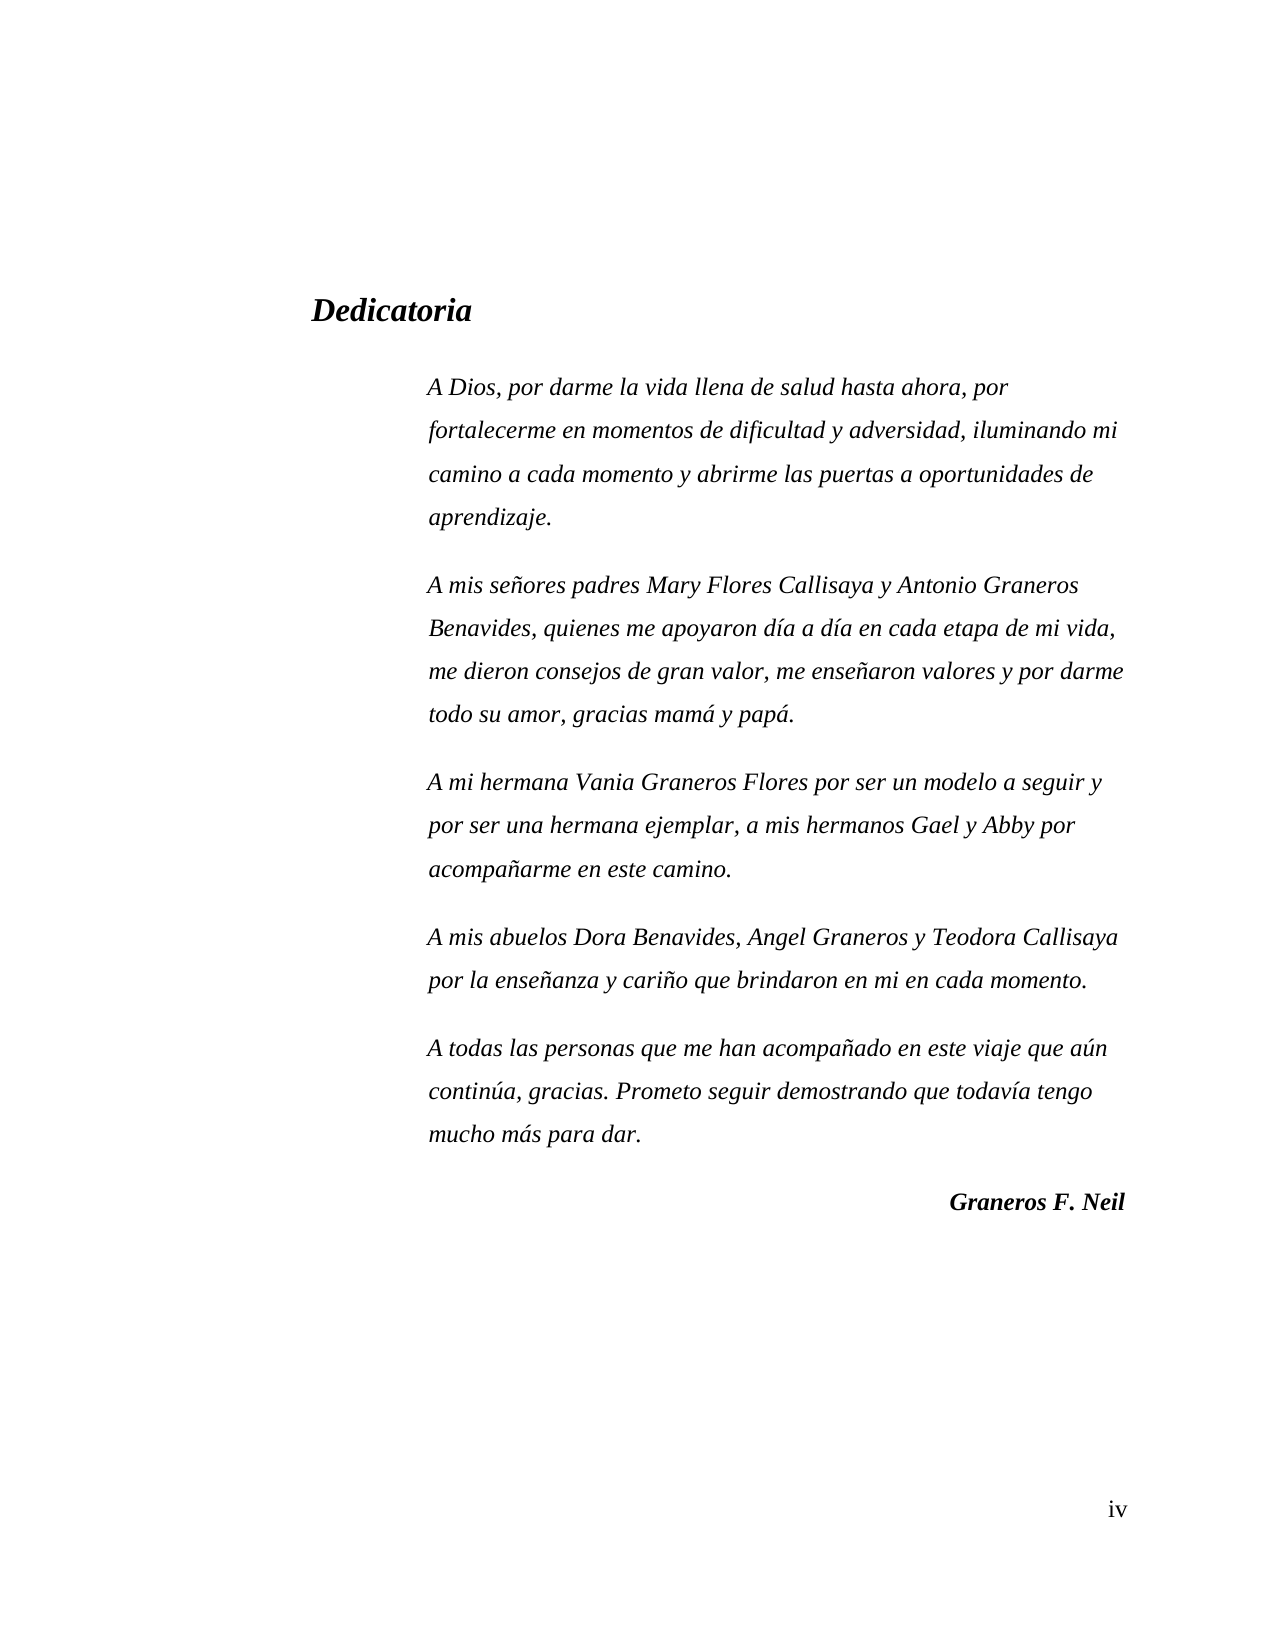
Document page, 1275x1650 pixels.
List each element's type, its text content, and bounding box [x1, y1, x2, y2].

text A mis señores padres Mary Flores Callisaya y Antonio Graneros Benavides, quienes me apoyaron día a día en cada etapa de mi vida, me dieron consejos de gran valor, me enseñaron valores y por darme todo su amor, gracias mamá y papá. [427, 570, 1127, 728]
text A mi hermana Vania Graneros Flores por ser un modelo a seguir y por ser una hermana ejemplar, a mis hermanos Gael y Abby por acompañarme en este camino. [427, 767, 1127, 882]
text A Dios, por darme la vida llena de salud hasta ahora, por fortalecerme en momentos de dificultad y adversidad, iluminando mi camino a cada momento y abrirme las puertas a oportunidades de aprendizaje. [427, 372, 1127, 531]
text Dedicatoria [236, 290, 1127, 328]
text A todas las personas que me han acompañado en este viaje que aún continúa, gracias. Prometo seguir demostrando que todavía tengo mucho más para dar. [427, 1033, 1127, 1148]
text Graneros F. Neil [236, 1187, 1127, 1216]
text A mis abuelos Dora Benavides, Angel Graneros y Teodora Callisaya por la enseñanza y cariño que brindaron en mi en cada momento. [427, 922, 1127, 994]
